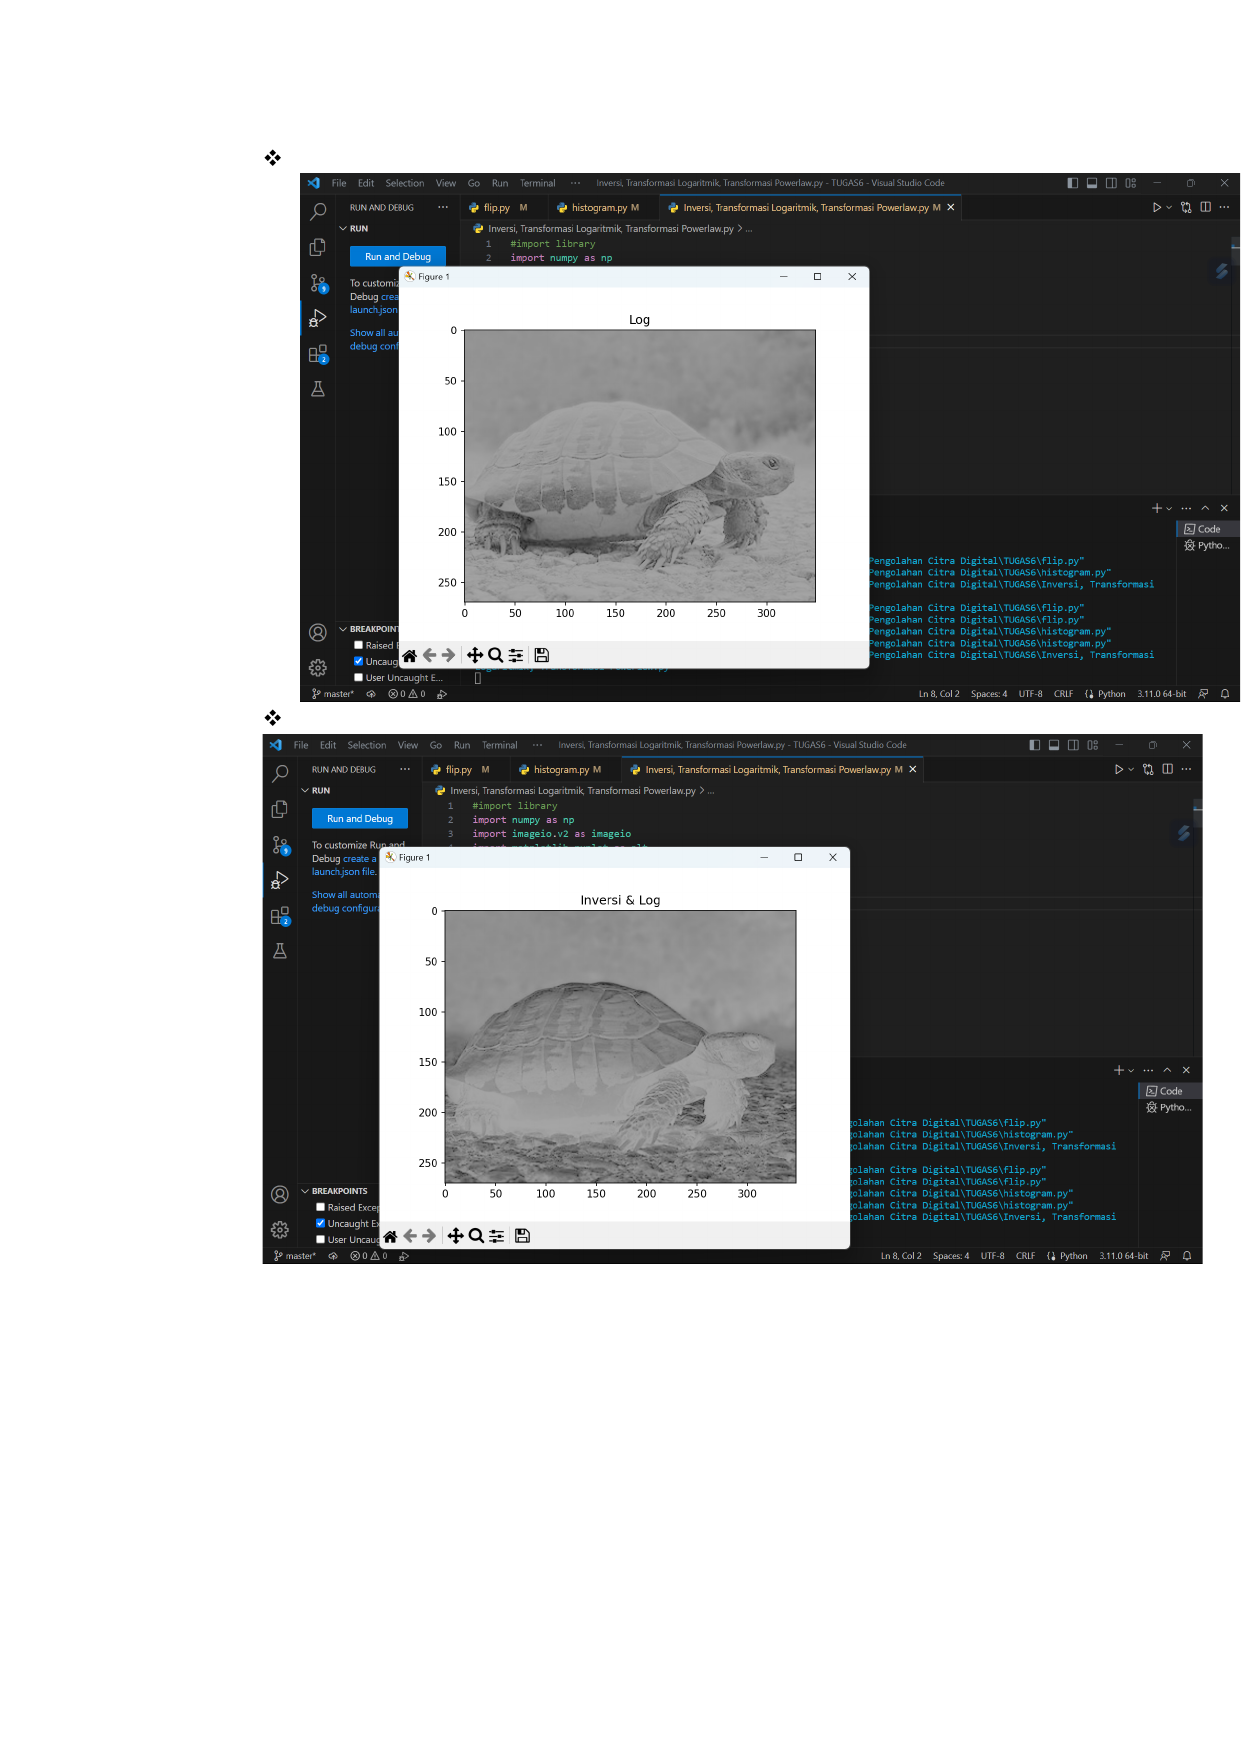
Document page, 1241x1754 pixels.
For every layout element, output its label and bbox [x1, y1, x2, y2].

picture [262, 734, 1203, 1264]
picture [300, 173, 1241, 702]
